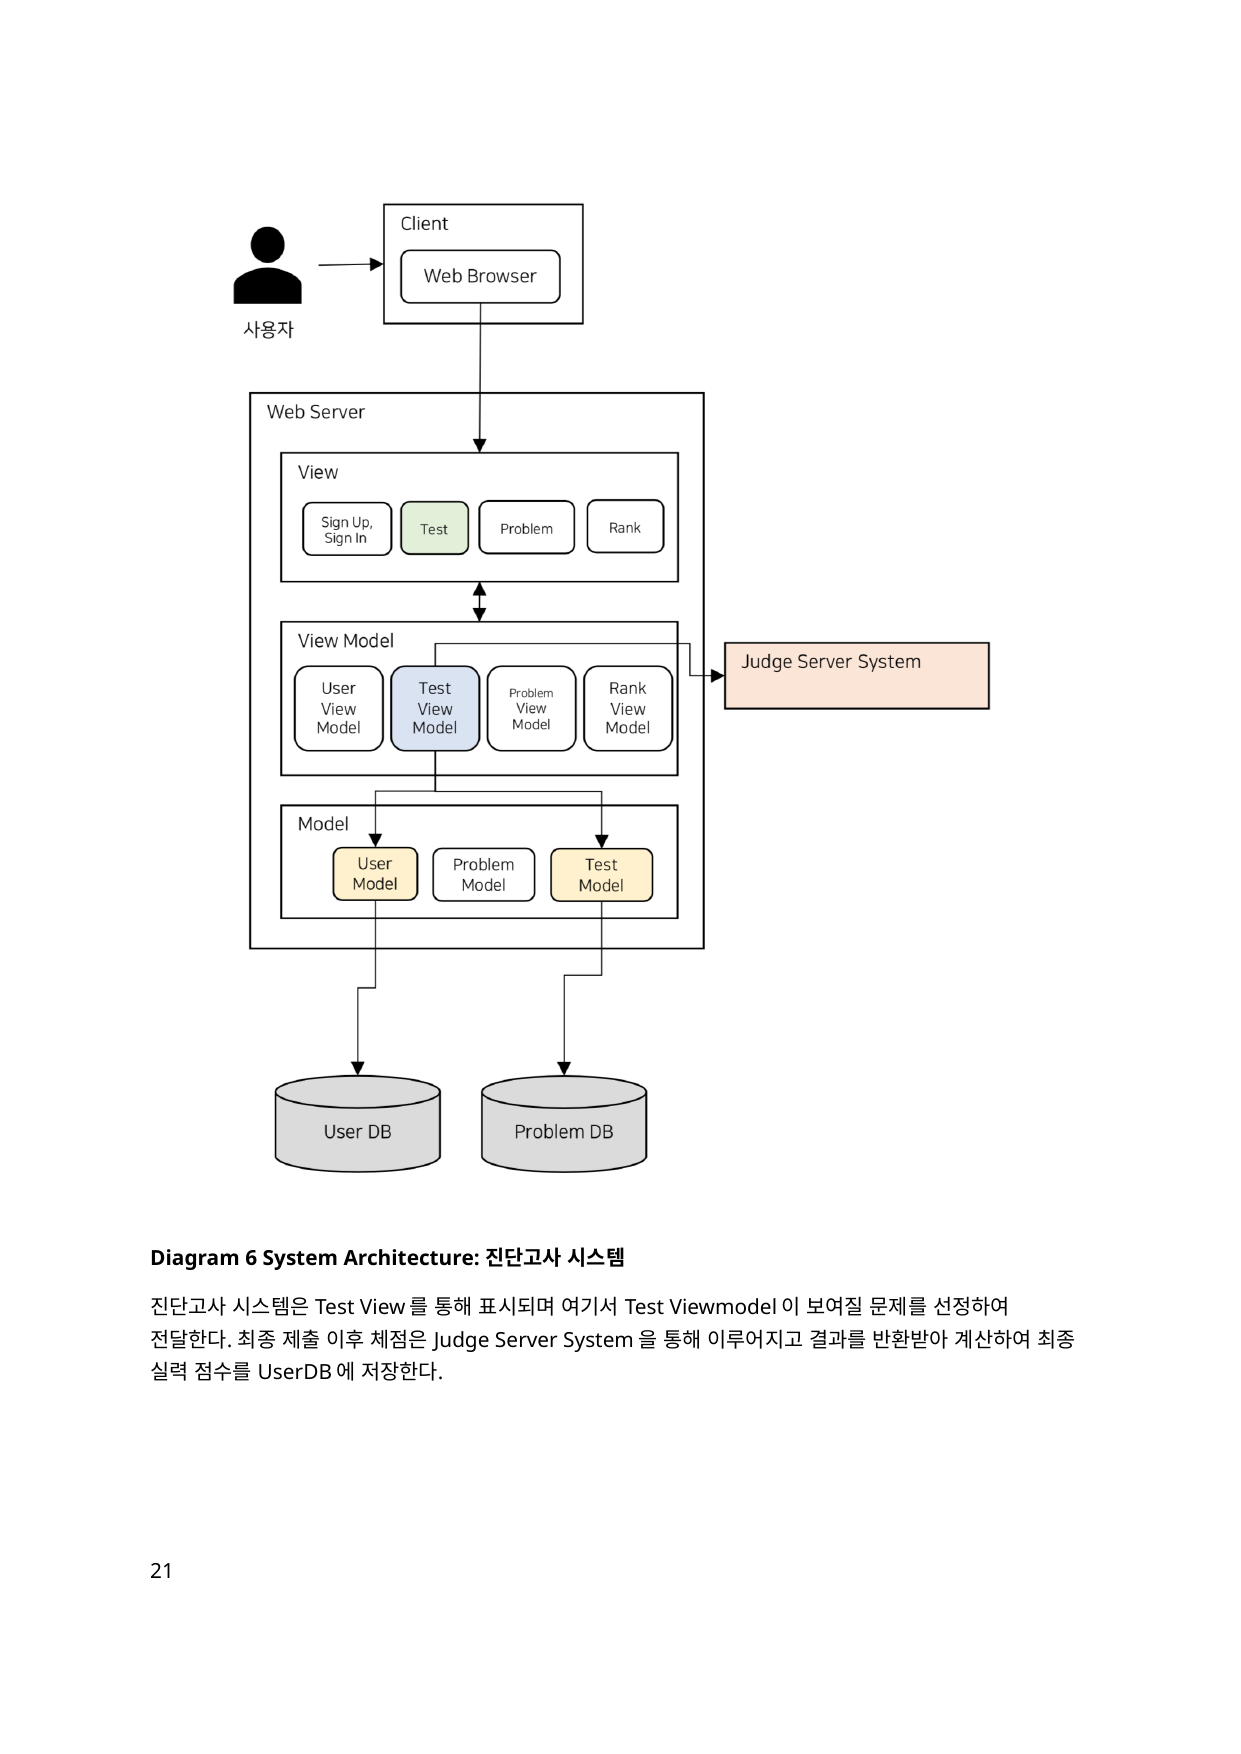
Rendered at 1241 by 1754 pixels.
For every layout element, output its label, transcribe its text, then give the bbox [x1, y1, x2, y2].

text Diagram 6 System Architecture: 진단고사 시스템 [150, 1241, 1090, 1271]
text 진단고사 시스템은 Test View를 통해 표시되며 여기서 Test Viewmodel이 보여질 문제를 선정하여 전달한다. 최종 제출 이후 체점은 Judge Server System을 통해 이루어지고 결과를 반환받아 계산하여 최종 실력 점수를 UserDB에 저장한다. [150, 1290, 1090, 1386]
picture [207, 177, 1033, 1222]
